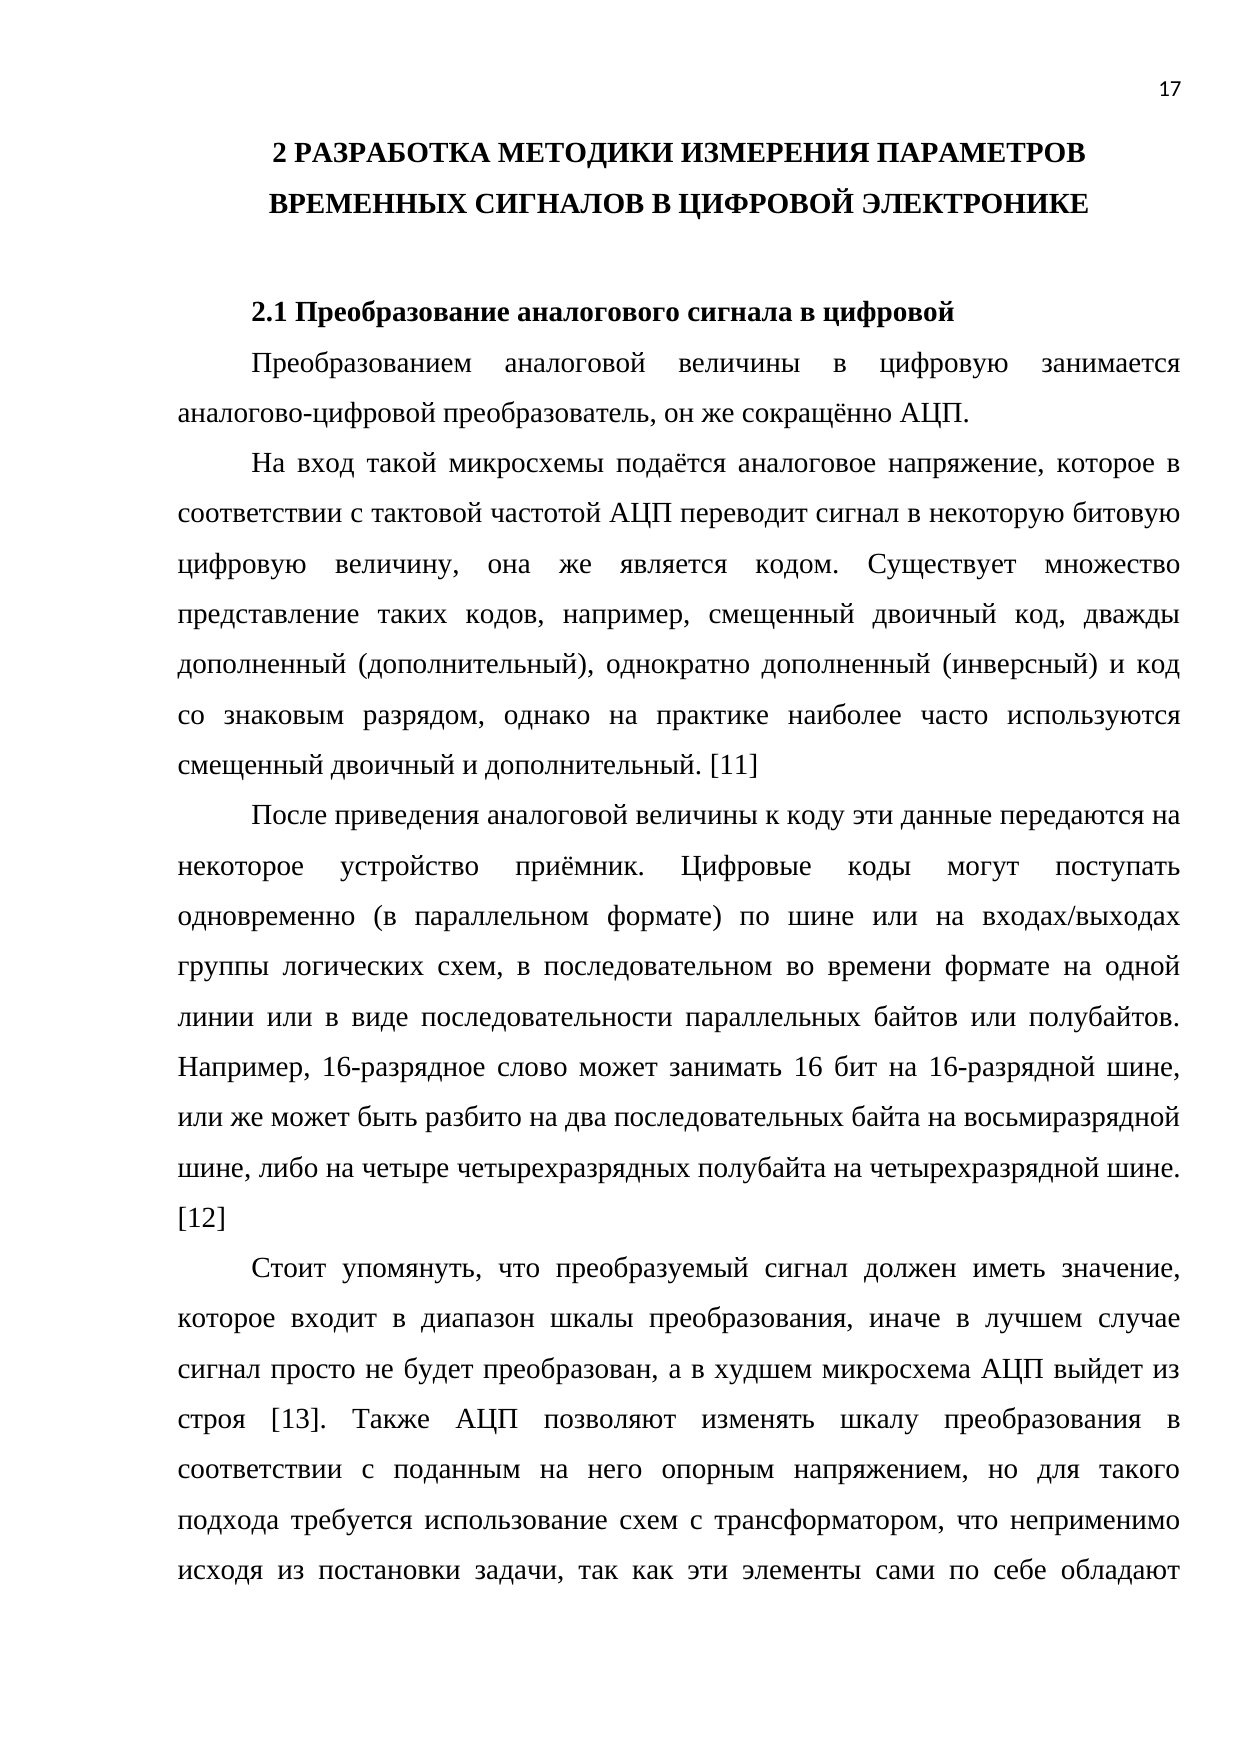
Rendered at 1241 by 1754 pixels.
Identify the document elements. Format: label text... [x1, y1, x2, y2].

text На вход такой микросхемы подаётся аналоговое напряжение, которое в соответствии с тактовой частотой АЦП переводит сигнал в некоторую битовую цифровую величину, она же является кодом. Существует множество представление таких кодов, например, смещенный двоичный код, дважды дополненный (дополнительный), однократно дополненный (инверсный) и код со знаковым разрядом, однако на практике наиболее часто используются смещенный двоичный и дополнительный. [11] [177, 445, 1181, 781]
text Преобразованием аналоговой величины в цифровую занимается аналогово-цифровой преобразователь, он же сокращённо АЦП. [177, 345, 1181, 428]
text 2 Разработка методики измерения параметров временных сигналов в цифровой электронике [177, 135, 1181, 219]
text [177, 1250, 1181, 1586]
text После приведения аналоговой величины к коду эти данные передаются на некоторое устройство приёмник. Цифровые коды могут поступать одновременно (в параллельном формате) по шине или на входах/выходах группы логических схем, в последовательном во времени формате на одной линии или в виде последовательности параллельных байтов или полубайтов. Например, 16-разрядное слово может занимать 16 бит на 16-разрядной шине, или же может быть разбито на два последовательных байта на восьмиразрядной шине, либо на четыре четырехразрядных полубайта на четырехразрядной шине. [12] [177, 797, 1181, 1233]
text 2.1 Преобразование аналогового сигнала в цифровой [177, 294, 1181, 328]
